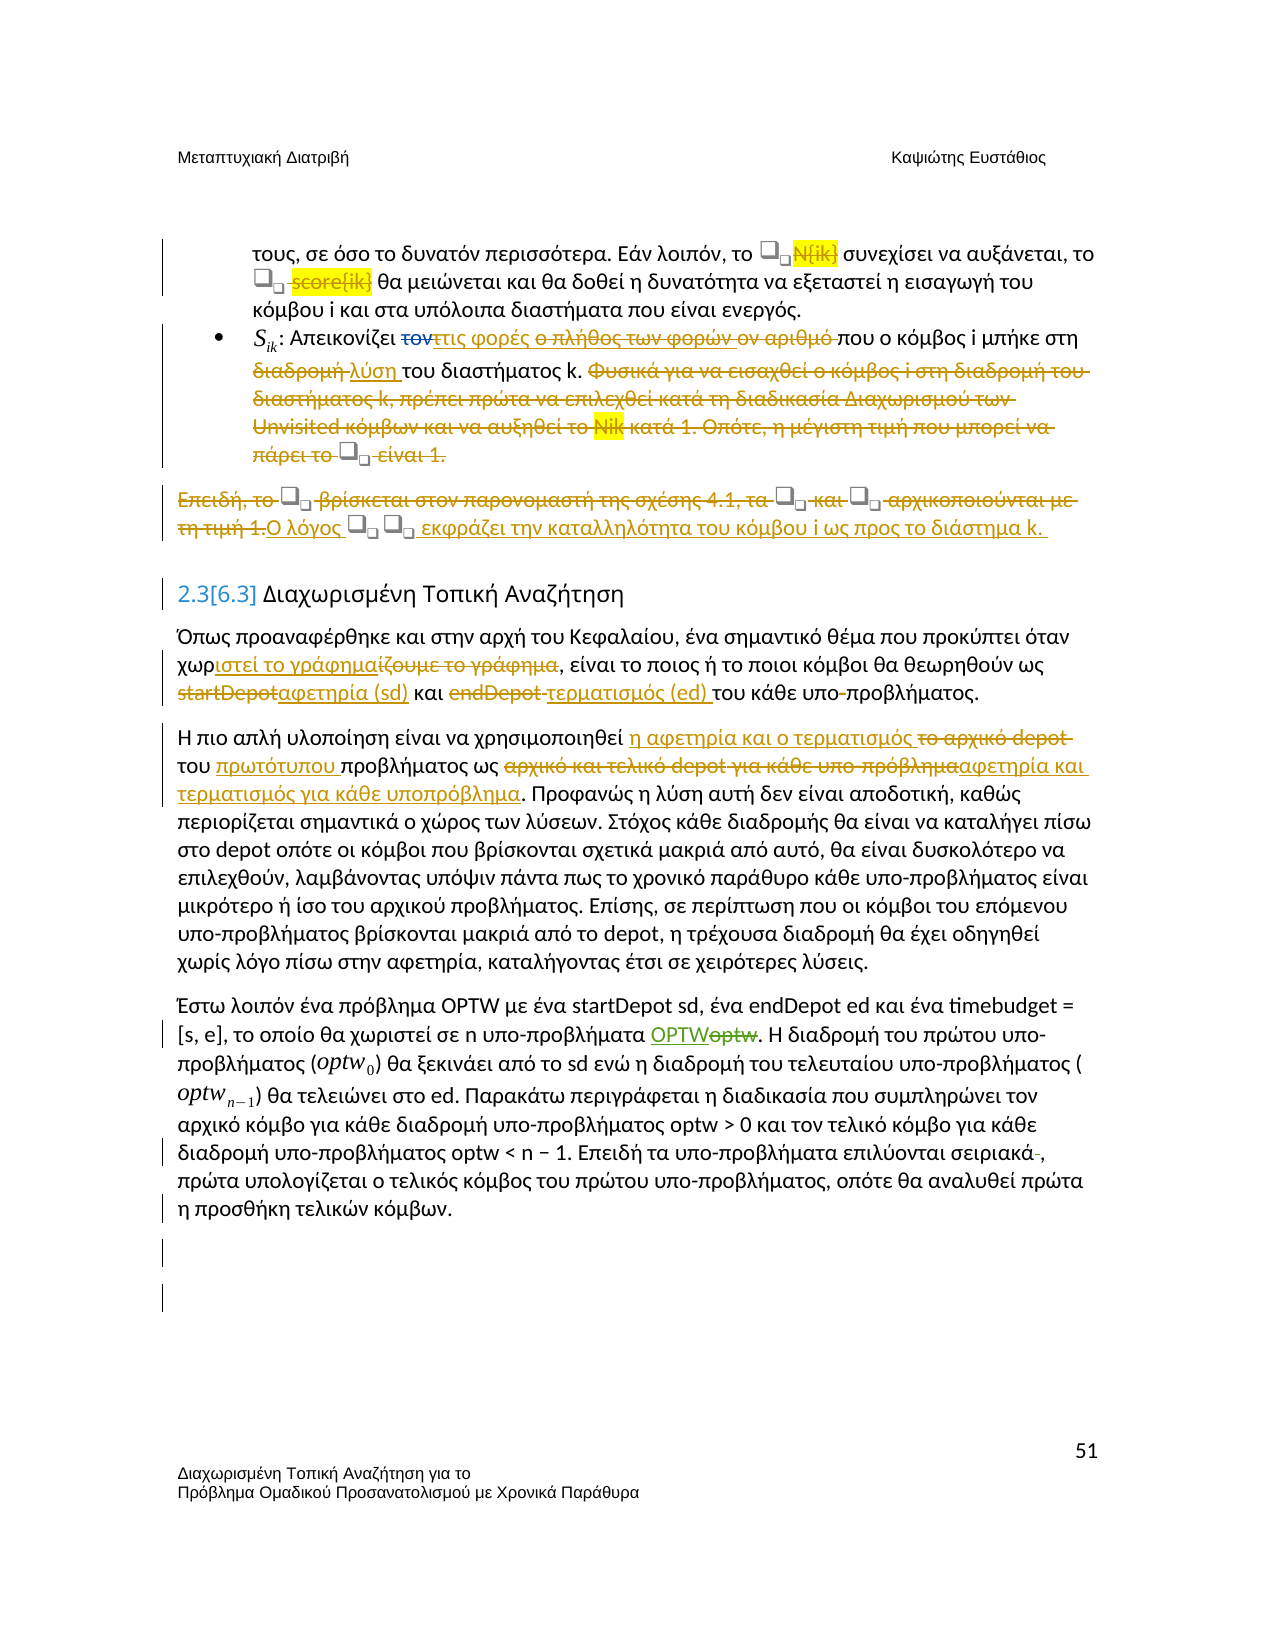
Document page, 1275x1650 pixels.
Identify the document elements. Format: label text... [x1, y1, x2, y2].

list : Απεικονίζει που ο κόμβος i μπήκε στη του διαστήματος k. [215, 323, 1098, 468]
subtitle Διαχωρισμένη Τοπική Αναζήτηση [177, 578, 1098, 609]
text Έστω λοιπόν ένα πρόβλημα OPTW με ένα startDepot sd, ένα endDepot ed και ένα timebudget = [s, e], το οποίο θα χωριστεί σε n υπο-προβλήματα . Η διαδρομή του πρώτου υπο-προβλήματος () θα ξεκινάει από το sd ενώ η διαδρομή του τελευταίου υπο-προβλήματος () θα τελειώνει στο ed. Παρακάτω περιγράφεται η διαδικασία που συμπληρώνει τον αρχικό κόμβο για κάθε διαδρομή υπο-προβλήματος optw > 0 και τον τελικό κόμβο για κάθε διαδρομή υπο-προβλήματος optw < n − 1. Επειδή τα υπο-προβλήματα επιλύονται σειριακά, πρώτα υπολογίζεται ο τελικός κόμβος του πρώτου υπο-προβλήματος, οπότε θα αναλυθεί πρώτα η προσθήκη τελικών κόμβων. [177, 992, 1098, 1222]
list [215, 239, 1098, 323]
text Όπως προαναφέρθηκε και στην αρχή του Κεφαλαίου, ένα σημαντικό θέμα που προκύπτει όταν χωρ, είναι το ποιος ή το ποιοι κόμβοι θα θεωρηθούν ως και του κάθε υποπροβλήματος. [177, 622, 1098, 706]
text Η πιο απλή υλοποίηση είναι να χρησιμοποιηθεί του προβλήματος ως . Προφανώς η λύση αυτή δεν είναι αποδοτική, καθώς περιορίζεται σημαντικά ο χώρος των λύσεων. Στόχος κάθε διαδρομής θα είναι να καταλήγει πίσω στο depot οπότε οι κόμβοι που βρίσκονται σχετικά μακριά από αυτό, θα είναι δυσκολότερο να επιλεχθούν, λαμβάνοντας υπόψιν πάντα πως το χρονικό παράθυρο κάθε υπο-προβλήματος είναι μικρότερο ή ίσο του αρχικού προβλήματος. Επίσης, σε περίπτωση που οι κόμβοι του επόμενου υπο-προβλήματος βρίσκονται μακριά από το depot, η τρέχουσα διαδρομή θα έχει οδηγηθεί χωρίς λόγο πίσω στην αφετηρία, καταλήγοντας έτσι σε χειρότερες λύσεις. [177, 723, 1098, 975]
